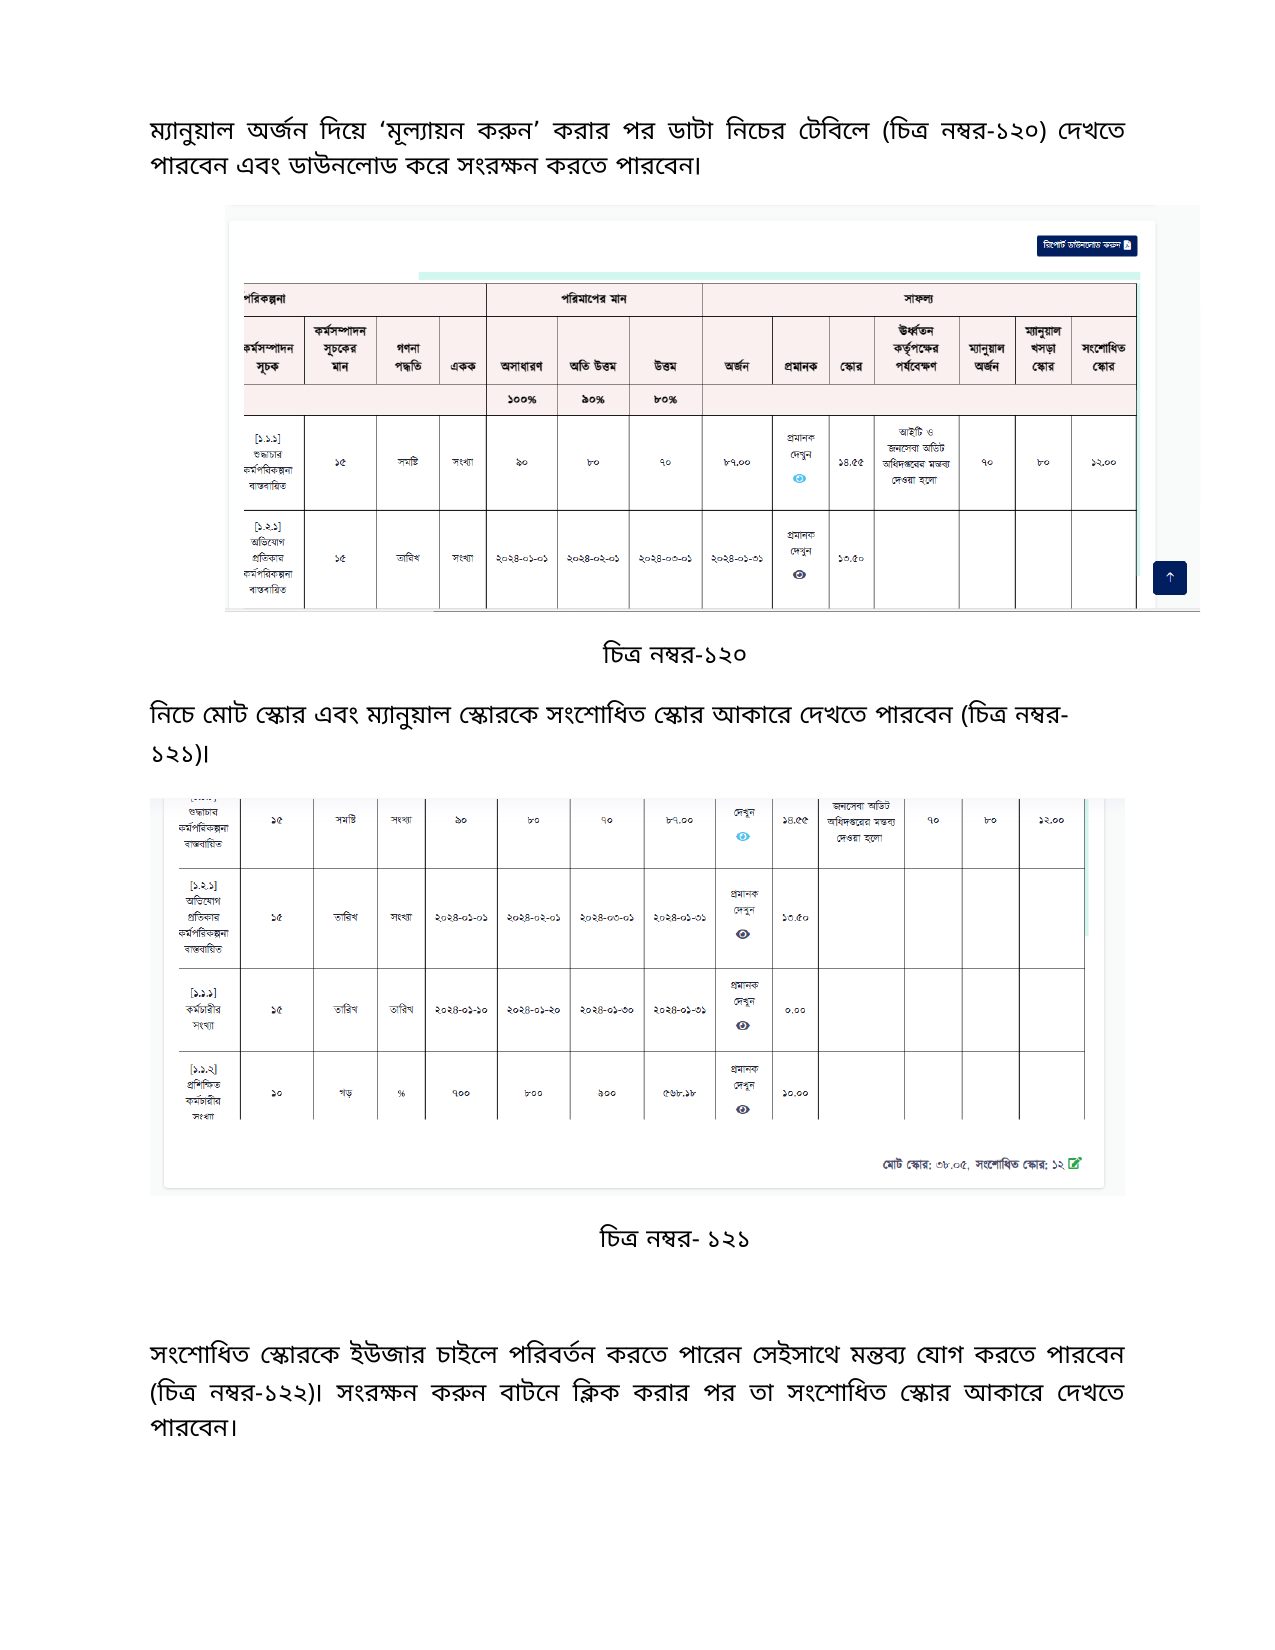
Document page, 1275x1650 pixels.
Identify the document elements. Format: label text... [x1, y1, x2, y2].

text ম্যানুয়াল অর্জন দিয়ে ‘মূল্যায়ন করুন’ করার পর ডাটা নিচের টেবিলে (চিত্র নম্বর-১২০) দেখতে পারবেন এবং ডাউনলোড করে সংরক্ষন করতে পারবেন। [150, 112, 1125, 180]
picture [150, 795, 1125, 1196]
text নিচে মোট স্কোর এবং ম্যানুয়াল স্কোরকে সংশোধিত স্কোর আকারে দেখতে পারবেন (চিত্র নম্বর-১২১)। [150, 697, 1125, 770]
text চিত্র নম্বর- ১২১ [225, 1221, 1125, 1255]
text সংশোধিত স্কোরকে ইউজার চাইলে পরিবর্তন করতে পারেন সেইসাথে মন্তব্য যোগ করতে পারবেন (চিত্র নম্বর-১২২)। সংরক্ষন করুন বাটনে ক্লিক করার পর তা সংশোধিত স্কোর আকারে দেখতে পারবেন। [150, 1341, 1125, 1443]
text চিত্র নম্বর-১২০ [225, 637, 1125, 671]
picture [225, 205, 1200, 612]
